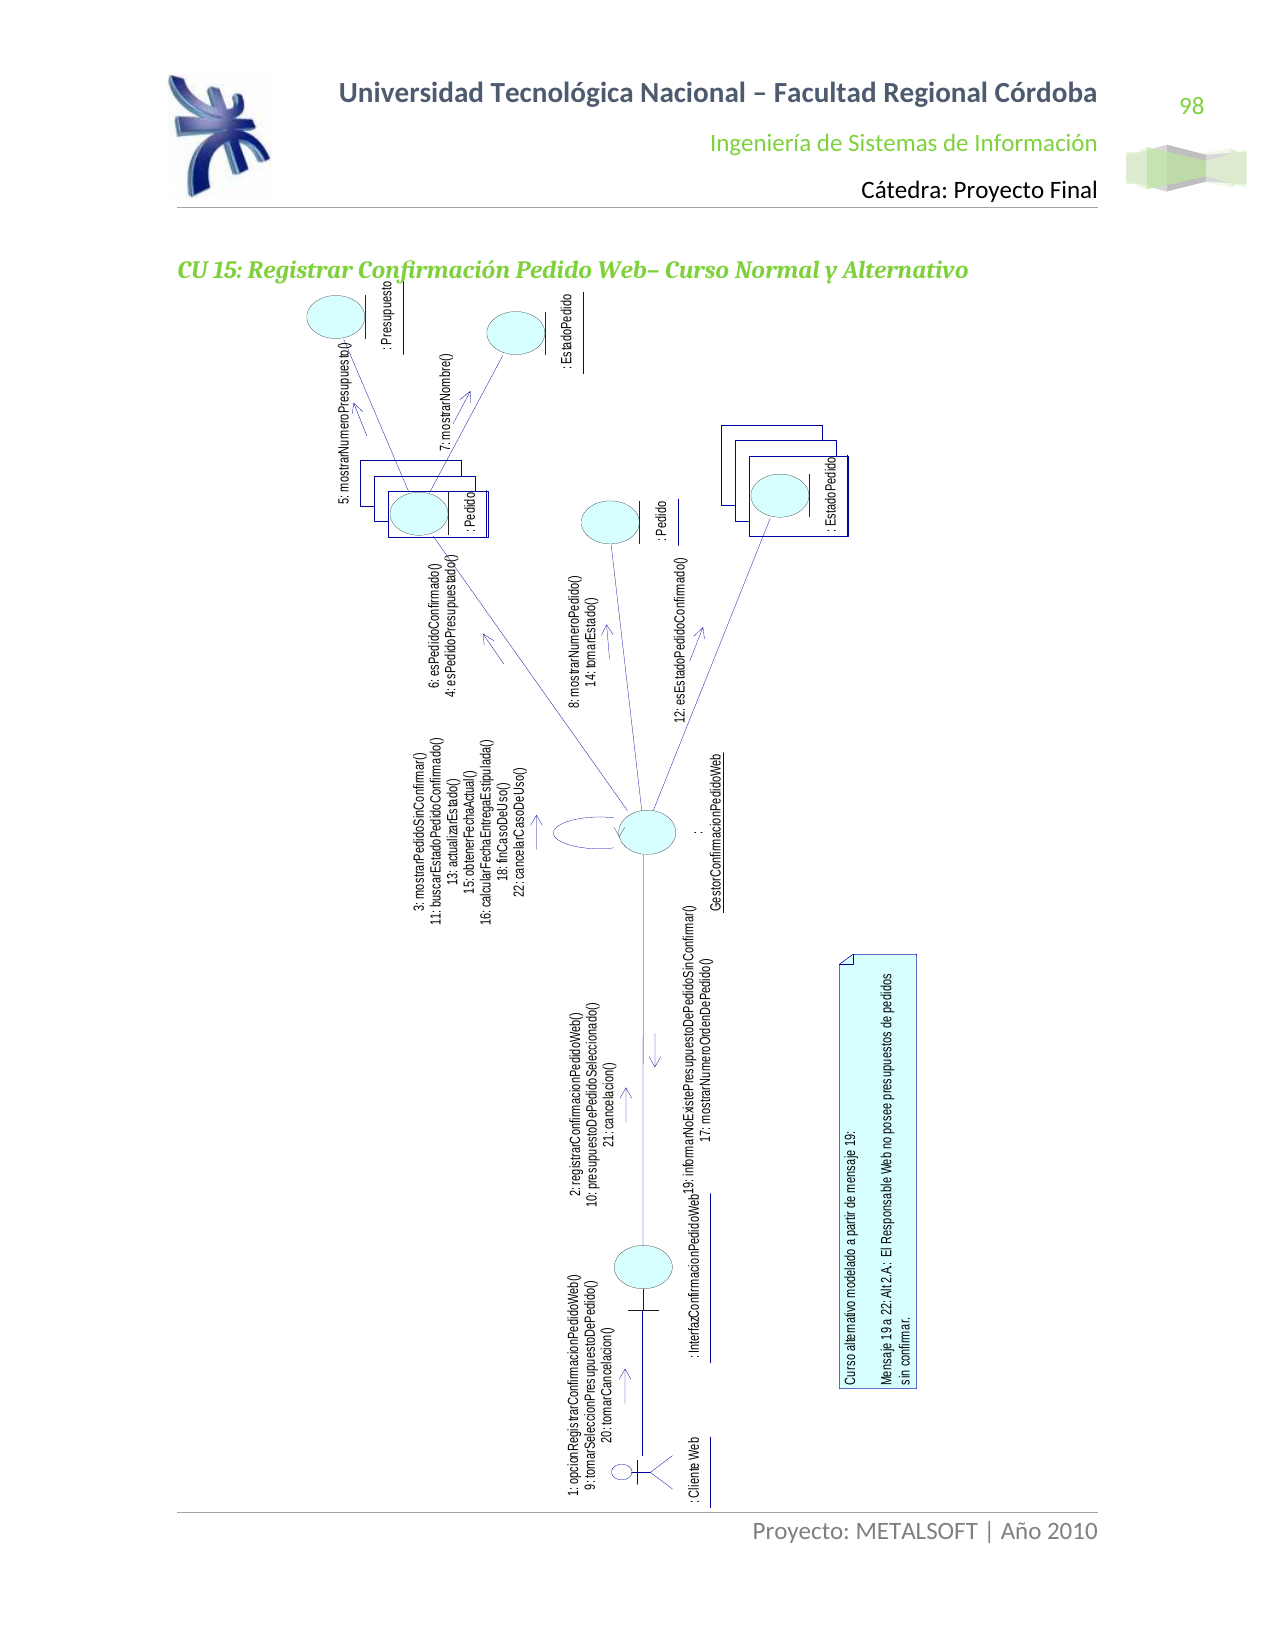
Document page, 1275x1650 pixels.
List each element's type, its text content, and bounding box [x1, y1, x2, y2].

text CU 15: Registrar Confirmación Pedido Web– Curso Normal y Alternativo [177, 256, 1098, 284]
picture [167, 74, 272, 199]
